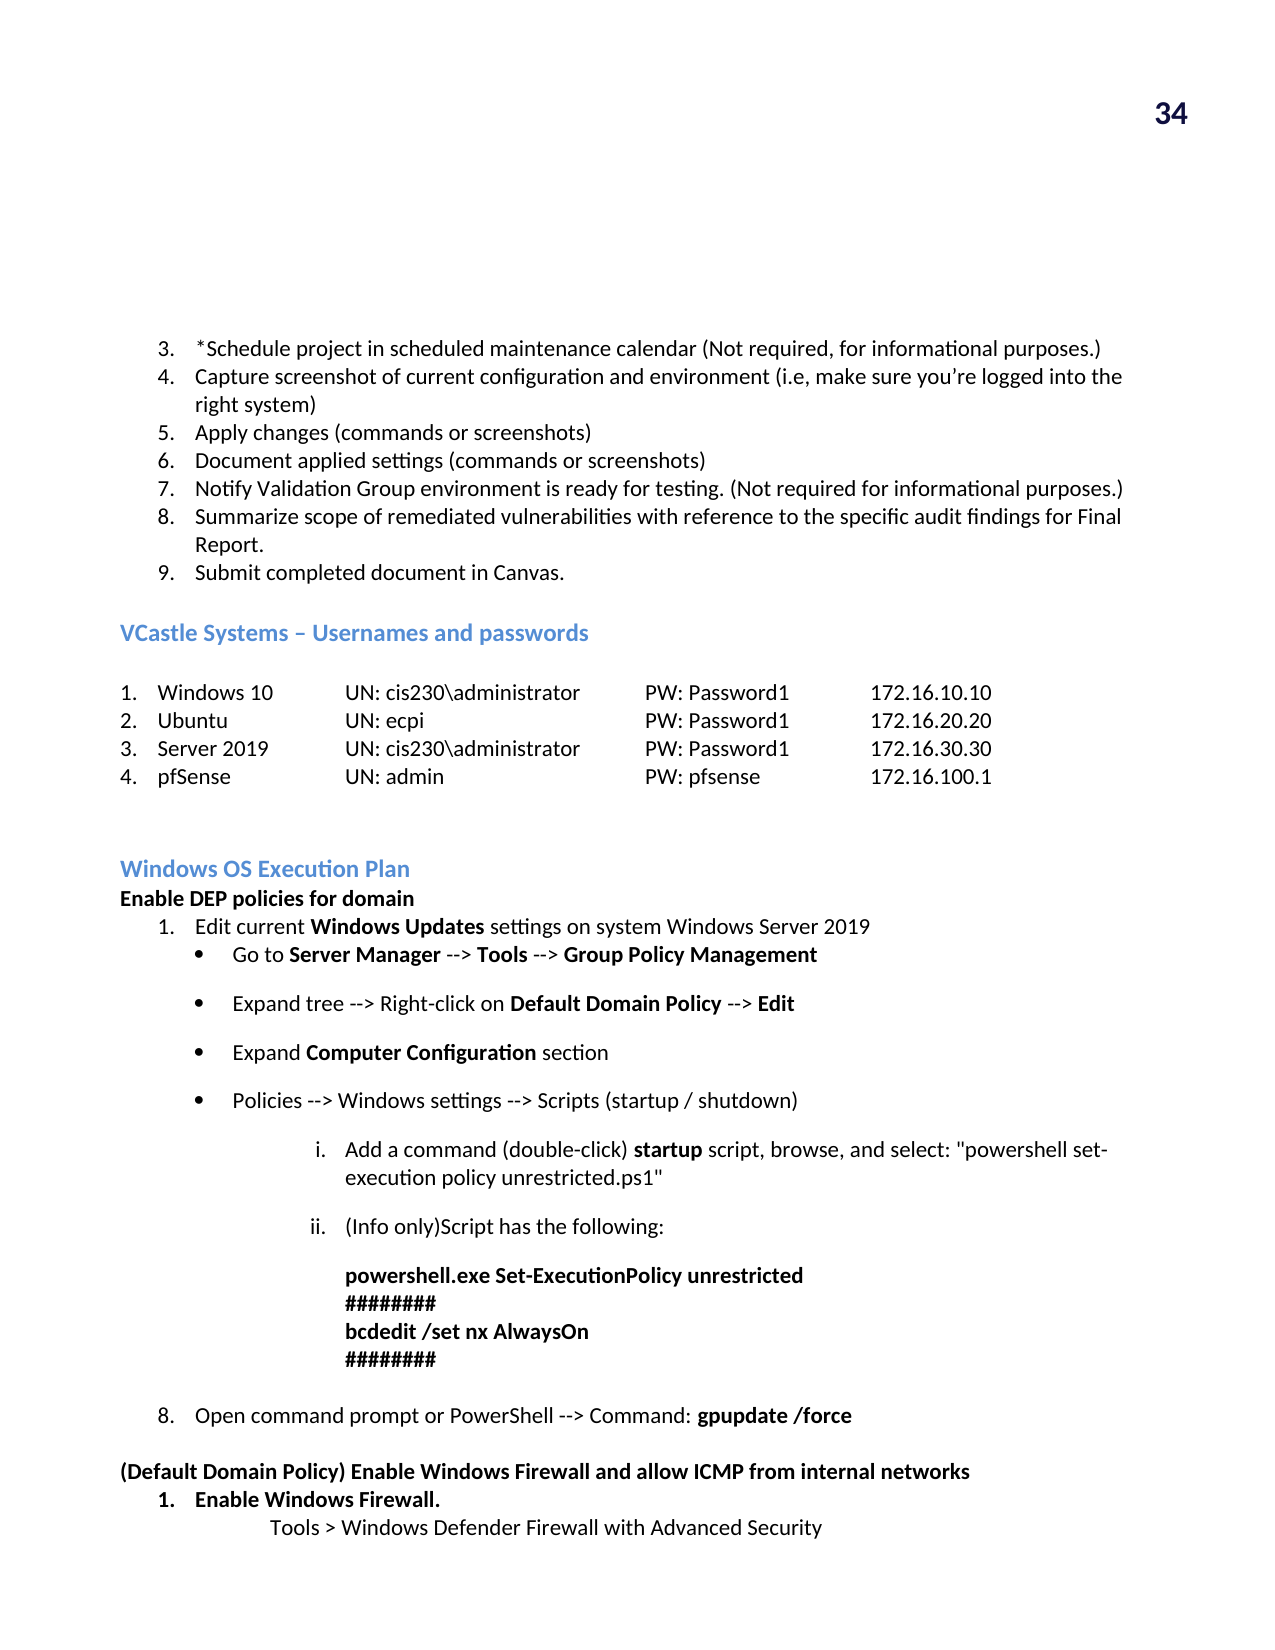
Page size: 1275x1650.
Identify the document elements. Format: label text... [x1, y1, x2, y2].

list Edit current Windows Updates settings on system Windows Server 2019 [157, 912, 1155, 940]
text powershell.exe Set-ExecutionPolicy unrestricted [345, 1261, 1155, 1289]
text ######## [120, 1345, 1155, 1373]
list Apply changes (commands or screenshots) [157, 418, 1155, 446]
list Expand Computer Configuration section [195, 1038, 1155, 1066]
list pfSense UN: admin PW: pfsense 172.16.100.1 [120, 762, 1155, 790]
text VCastle Systems – Usernames and passwords [120, 617, 1155, 647]
list Open command prompt or PowerShell --> Command: gpupdate /force [157, 1401, 1155, 1429]
text Tools > Windows Defender Firewall with Advanced Security [270, 1513, 1155, 1541]
list Document applied settings (commands or screenshots) [157, 446, 1155, 474]
list Submit completed document in Canvas. [157, 558, 1155, 586]
list *Schedule project in scheduled maintenance calendar (Not required, for informational purposes.) [157, 334, 1155, 362]
list (Info only)Script has the following: [326, 1212, 1155, 1240]
text ######## [345, 1289, 1155, 1317]
list Go to Server Manager --> Tools --> Group Policy Management [195, 940, 1155, 968]
text Windows OS Execution Plan [120, 853, 1155, 884]
text Enable DEP policies for domain [120, 884, 1155, 912]
list Add a command (double-click) startup script, browse, and select: "powershell set-execution policy unrestricted.ps1" [326, 1135, 1155, 1191]
list Policies --> Windows settings --> Scripts (startup / shutdown) [195, 1087, 1155, 1114]
list Ubuntu UN: ecpi PW: Password1 172.16.20.20 [120, 706, 1155, 734]
list Windows 10 UN: cis230\administrator PW: Password1 172.16.10.10 [120, 678, 1155, 706]
list Capture screenshot of current configuration and environment (i.e, make sure you’re logged into the right system) [157, 362, 1155, 418]
text (Default Domain Policy) Enable Windows Firewall and allow ICMP from internal networks [120, 1457, 1155, 1485]
list Server 2019 UN: cis230\administrator PW: Password1 172.16.30.30 [120, 734, 1155, 762]
list Expand tree --> Right-click on Default Domain Policy --> Edit [195, 989, 1155, 1017]
list Enable Windows Firewall. [157, 1485, 1155, 1513]
text bcdedit /set nx AlwaysOn [345, 1317, 1155, 1345]
list Summarize scope of remediated vulnerabilities with reference to the specific audit findings for Final Report. [157, 502, 1155, 558]
list Notify Validation Group environment is ready for testing. (Not required for informational purposes.) [157, 474, 1155, 502]
